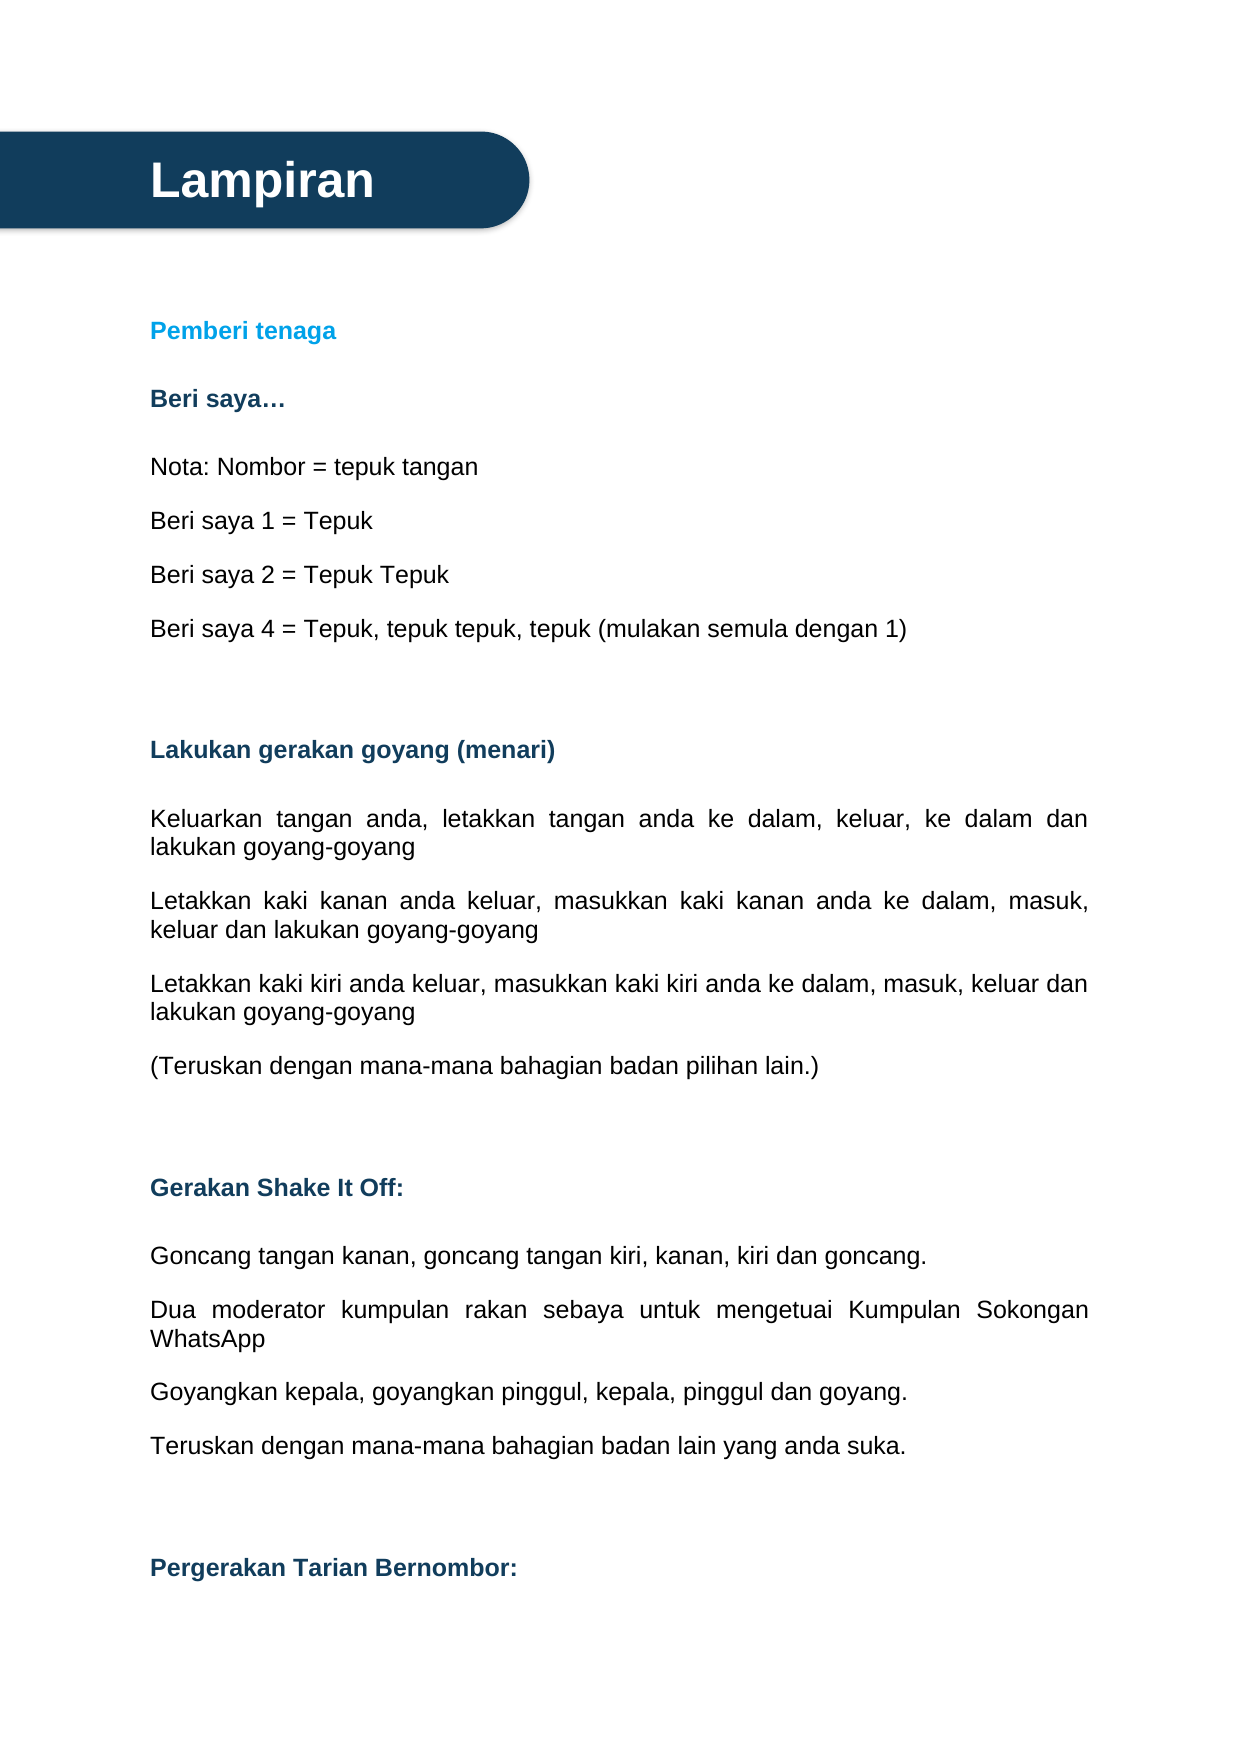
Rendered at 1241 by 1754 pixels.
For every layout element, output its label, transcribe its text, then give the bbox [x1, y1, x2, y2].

text (Teruskan dengan mana-mana bahagian badan pilihan lain.) [150, 1051, 1090, 1080]
subtitle Pergerakan Tarian Bernombor: [150, 1553, 1090, 1582]
subtitle Beri saya… [150, 384, 1090, 413]
text Nota: Nombor = tepuk tangan [150, 452, 1090, 481]
subtitle Lampiran [150, 150, 1090, 207]
subtitle Lakukan gerakan goyang (menari) [150, 735, 1090, 764]
text Dua moderator kumpulan rakan sebaya untuk mengetuai Kumpulan Sokongan WhatsApp [150, 1295, 1090, 1352]
text Letakkan kaki kanan anda keluar, masukkan kaki kanan anda ke dalam, masuk, keluar dan lakukan goyang-goyang [150, 886, 1090, 943]
text Goyangkan kepala, goyangkan pinggul, kepala, pinggul dan goyang. [150, 1377, 1090, 1406]
subtitle Gerakan Shake It Off: [150, 1173, 1090, 1202]
text Teruskan dengan mana-mana bahagian badan lain yang anda suka. [150, 1431, 1090, 1460]
text Beri saya 4 = Tepuk, tepuk tepuk, tepuk (mulakan semula dengan 1) [150, 613, 1090, 642]
text Beri saya 1 = Tepuk [150, 506, 1090, 535]
text Keluarkan tangan anda, letakkan tangan anda ke dalam, keluar, ke dalam dan lakukan goyang-goyang [150, 803, 1090, 861]
text Beri saya 2 = Tepuk Tepuk [150, 560, 1090, 588]
text Pemberi tenaga [150, 316, 1090, 345]
text Goncang tangan kanan, goncang tangan kiri, kanan, kiri dan goncang. [150, 1241, 1090, 1270]
text Letakkan kaki kiri anda keluar, masukkan kaki kiri anda ke dalam, masuk, keluar dan lakukan goyang-goyang [150, 968, 1090, 1026]
